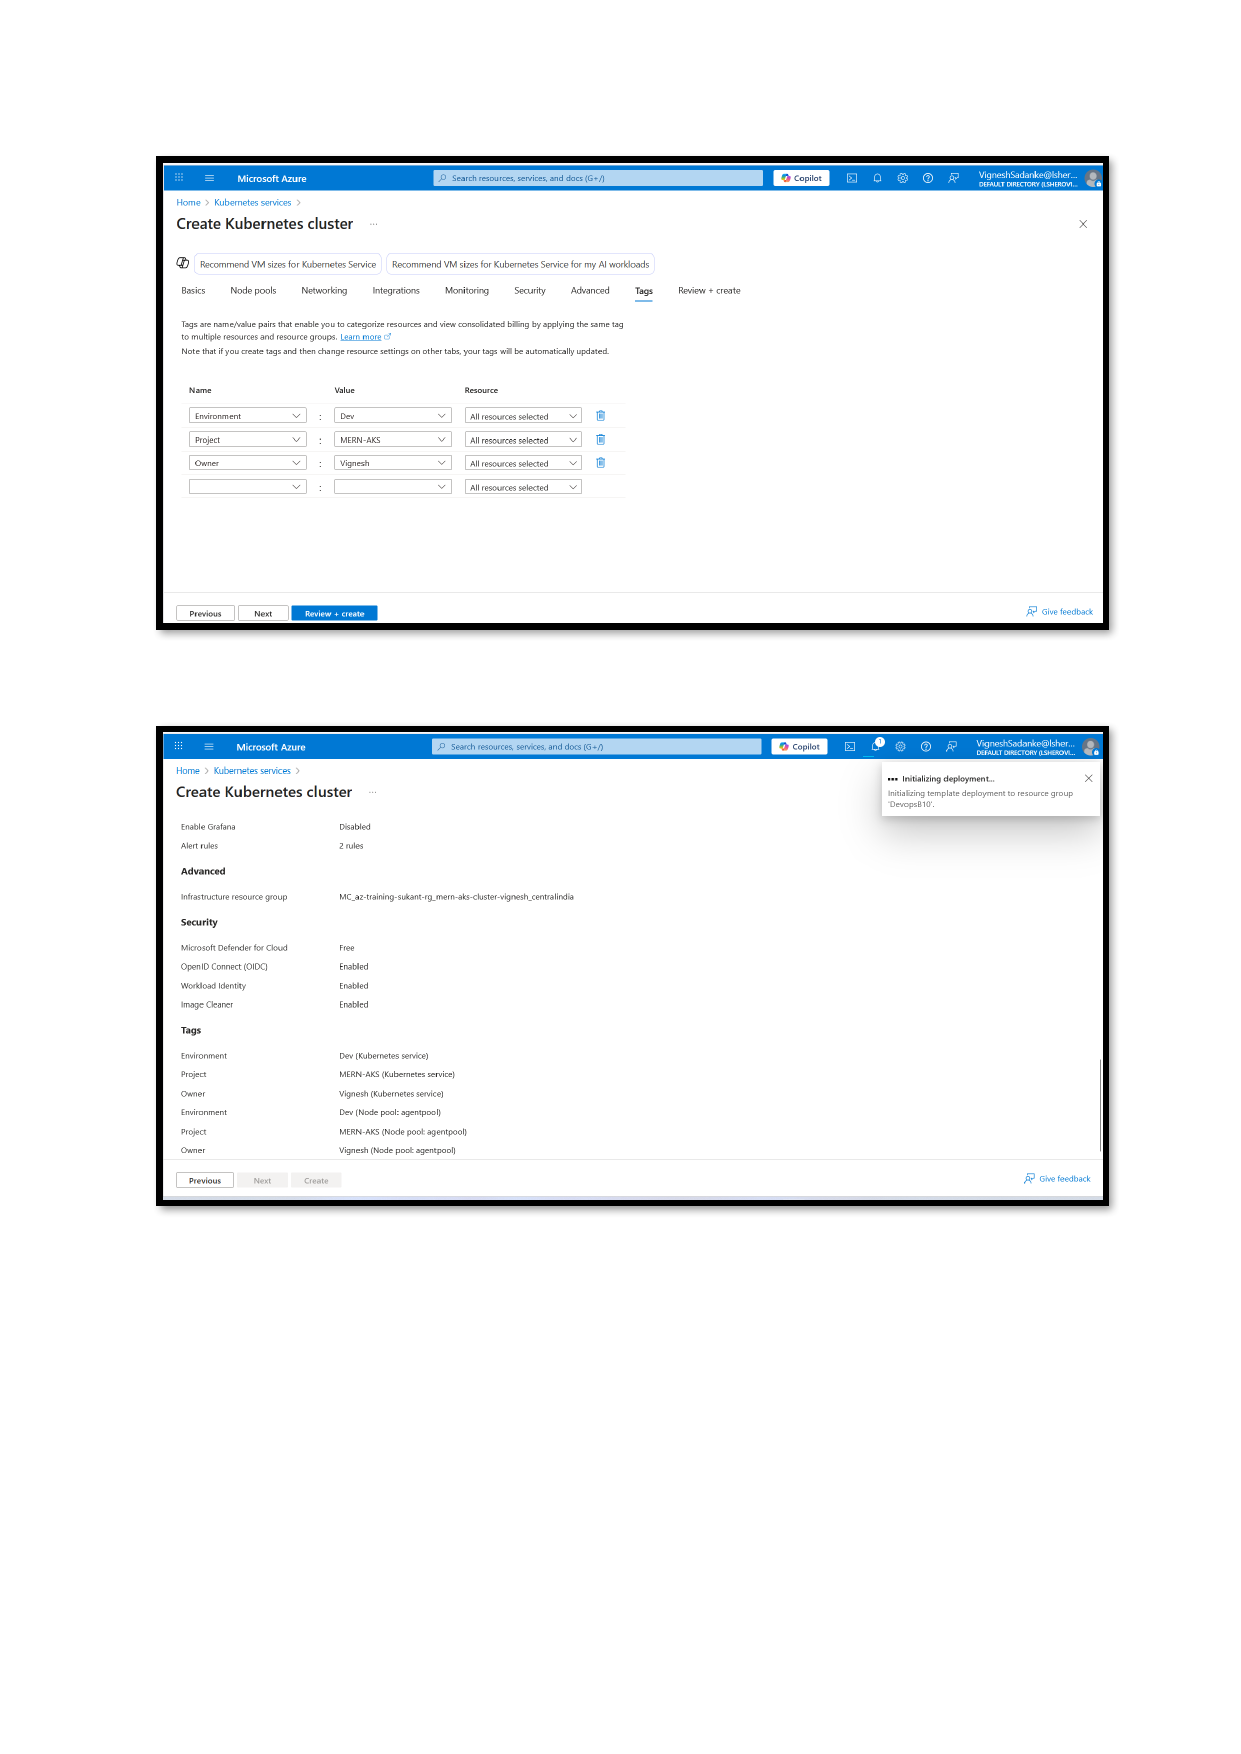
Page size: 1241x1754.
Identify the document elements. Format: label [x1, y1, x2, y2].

picture [163, 163, 1103, 623]
picture [163, 732, 1103, 1200]
